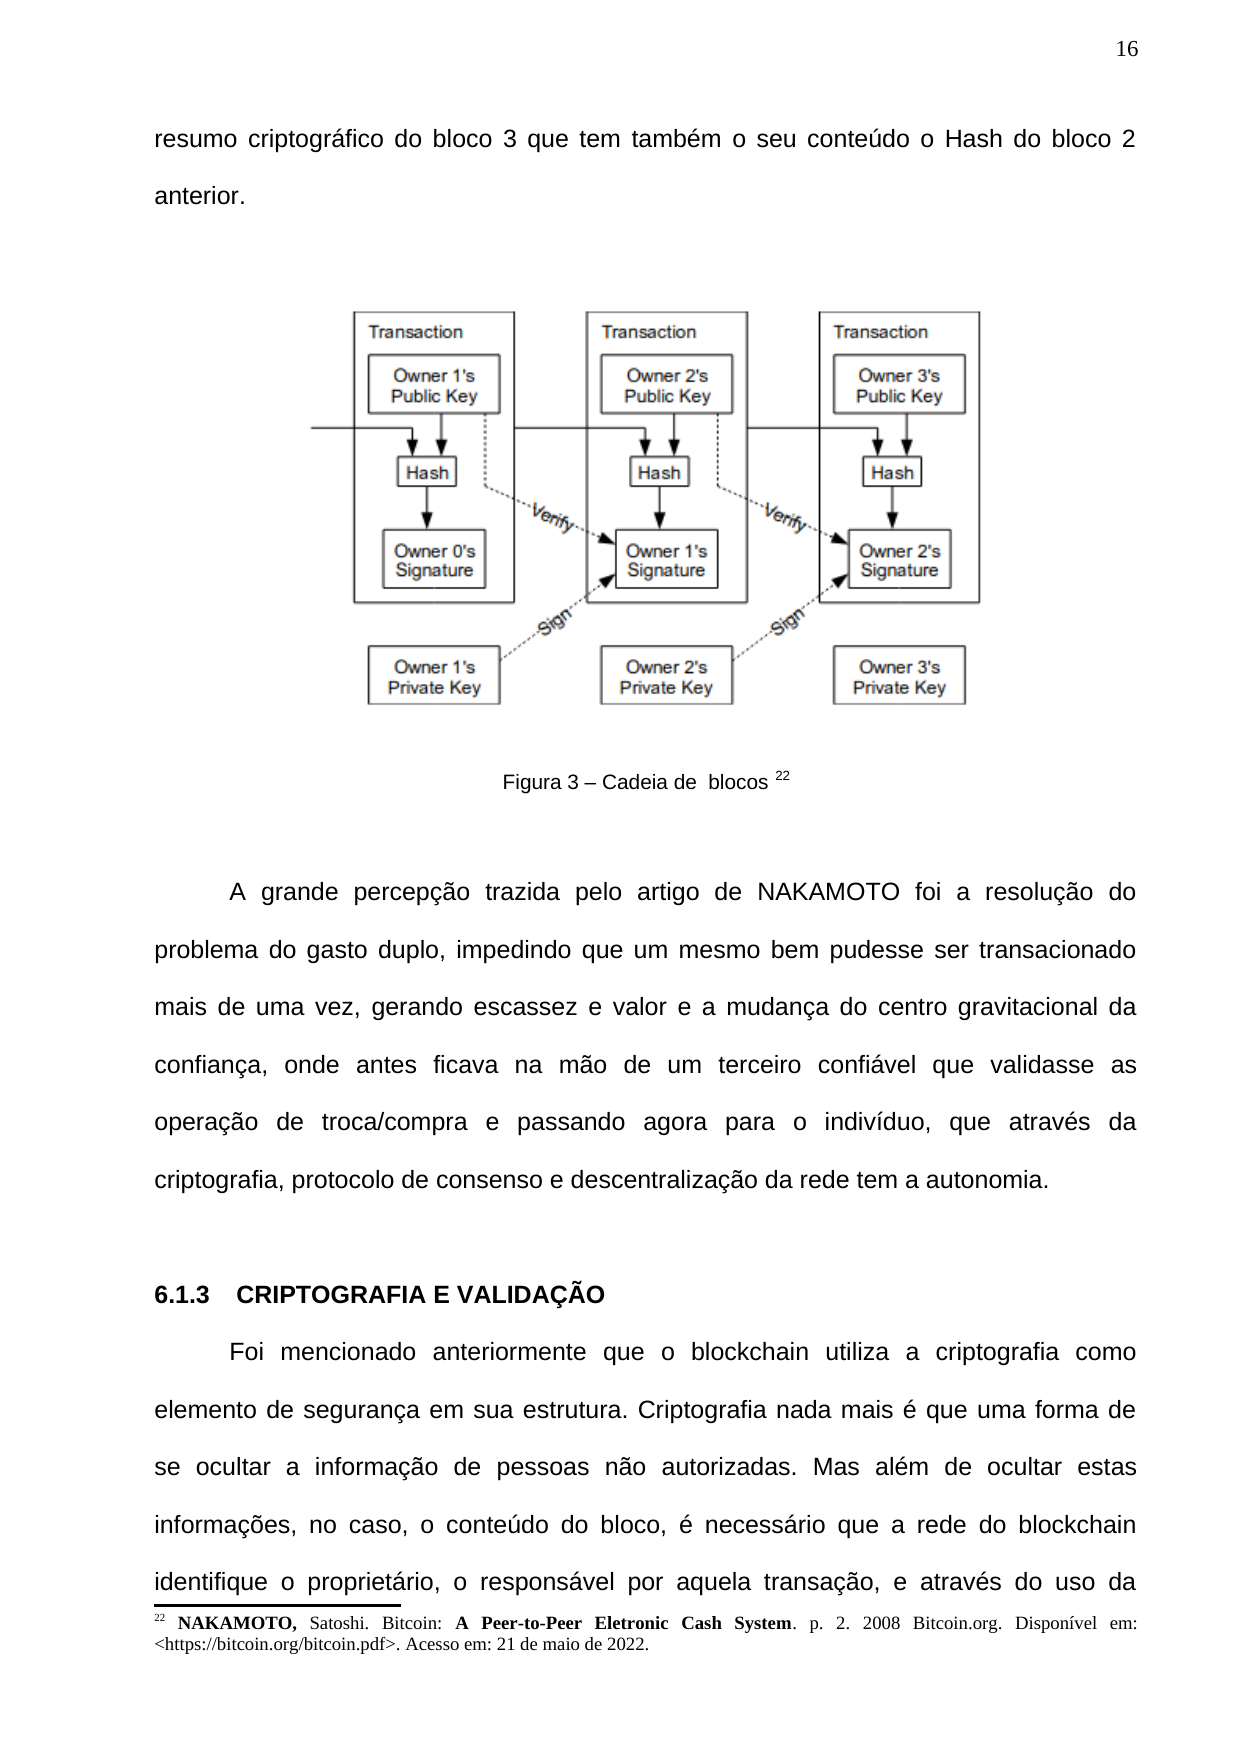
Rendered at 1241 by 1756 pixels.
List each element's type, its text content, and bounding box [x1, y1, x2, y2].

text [154, 1337, 1138, 1596]
subtitle 6.1.3 CRIPTOGRAFIA E VALIDAÇÃO [154, 1280, 1138, 1309]
picture [297, 296, 996, 716]
text A grande percepção trazida pelo artigo de NAKAMOTO foi a resolução do problema do gasto duplo, impedindo que um mesmo bem pudesse ser transacionado mais de uma vez, gerando escassez e valor e a mudança do centro gravitacional da confiança, onde antes ficava na mão de um terceiro confiável que validasse as operação de troca/compra e passando agora para o indivíduo, que através da criptografia, protocolo de consenso e descentralização da rede tem a autonomia. [154, 877, 1138, 1194]
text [154, 124, 1138, 210]
